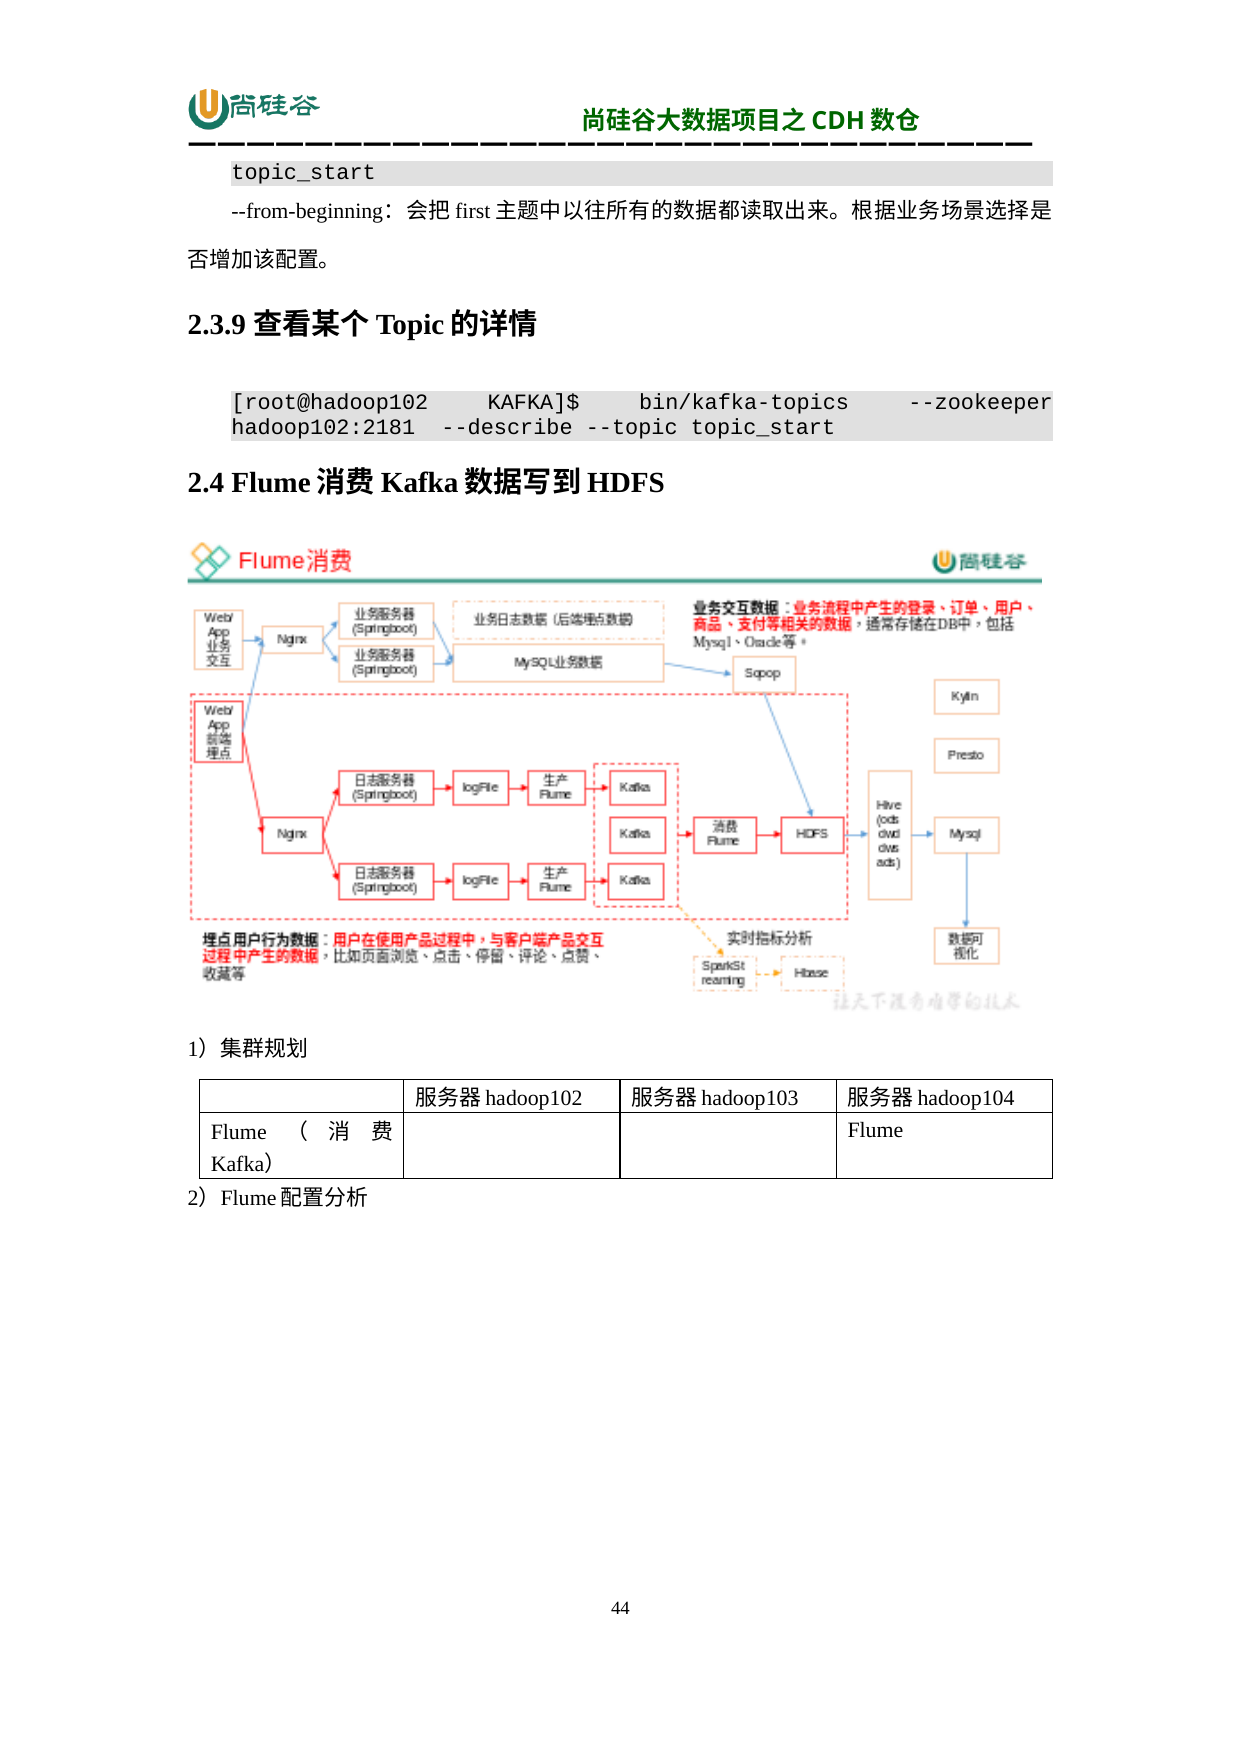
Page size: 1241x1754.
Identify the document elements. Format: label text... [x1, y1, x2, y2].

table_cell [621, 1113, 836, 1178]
text 1）集群规划 [187, 1030, 1053, 1063]
subtitle 2.3.9 查看某个Topic的详情 [187, 289, 1053, 354]
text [231, 161, 1053, 186]
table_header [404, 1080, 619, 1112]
text [root@hadoop102 KAFKA]$ bin/kafka-topics --zookeeper hadoop102:2181 --describe --topic topic_start [231, 391, 1053, 441]
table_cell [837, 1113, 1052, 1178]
text 2）Flume配置分析 [187, 1179, 1053, 1212]
text --from-beginning：会把first主题中以往所有的数据都读取出来。根据业务场景选择是否增加该配置。 [187, 192, 1053, 274]
subtitle 2.4 Flume消费Kafka数据写到HDFS [187, 447, 1053, 512]
picture [187, 88, 320, 130]
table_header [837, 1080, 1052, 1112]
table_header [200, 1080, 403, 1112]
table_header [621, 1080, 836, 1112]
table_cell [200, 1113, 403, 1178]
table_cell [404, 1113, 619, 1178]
